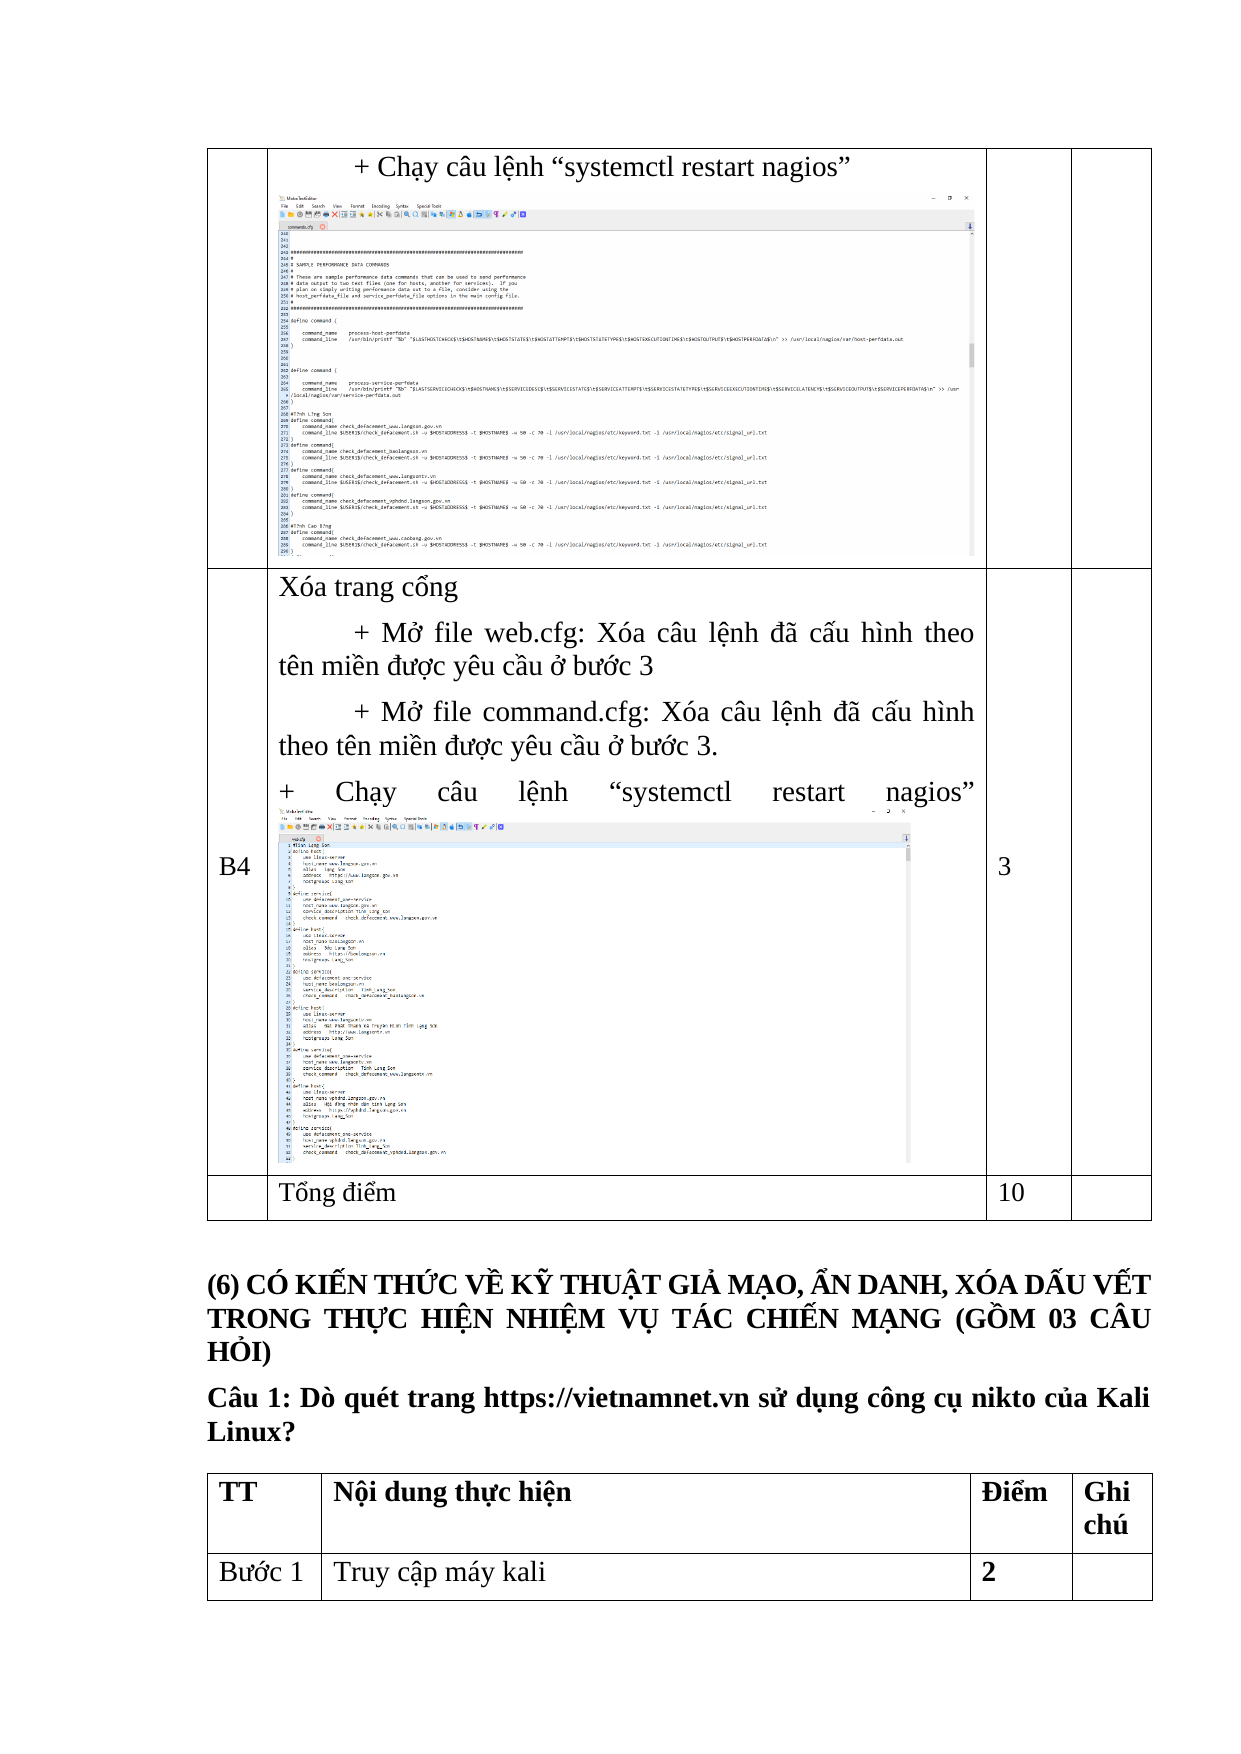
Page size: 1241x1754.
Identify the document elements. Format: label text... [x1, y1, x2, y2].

table_cell [1072, 569, 1151, 1175]
table_header Điểm [971, 1474, 1072, 1553]
picture [278, 194, 975, 556]
table_cell Truy cập máy kali [322, 1554, 970, 1600]
table_cell B4 [208, 569, 267, 1175]
table_cell B3 [208, 149, 267, 568]
picture [278, 807, 911, 1163]
text Câu 1: Dò quét trang https://vietnamnet.vn sử dụng công cụ nikto của Kali Linux? [207, 1381, 1152, 1448]
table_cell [268, 149, 986, 568]
table_header TT [208, 1474, 321, 1553]
table_cell Xóa trang cổng + Mở file web.cfg: Xóa câu lệnh đã cấu hình theo tên miền được yêu cầu ở bước 3 + Mở file command.cfg: Xóa câu lệnh đã cấu hình theo tên miền được yêu cầu ở bước 3. + Chạy câu lệnh “systemctl restart nagios” [268, 569, 986, 1175]
table_cell [1072, 149, 1151, 568]
table_cell 3 [987, 569, 1071, 1175]
table_cell 3 [987, 149, 1071, 568]
table_header Ghi chú [1073, 1474, 1152, 1553]
subtitle (6) CÓ KIẾN THỨC VỀ KỸ THUẬT GIẢ MẠO, ẨN DANH, XÓA DẤU VẾT TRONG THỰC HIỆN NHIỆM VỤ TÁC CHIẾN MẠNG (GỒM 03 CÂU HỎI) [207, 1267, 1152, 1368]
table_header Nội dung thực hiện [322, 1474, 970, 1553]
table_cell [1072, 1176, 1151, 1219]
table_cell 2 [971, 1554, 1072, 1600]
table_cell 10 [987, 1176, 1071, 1219]
table_cell Tổng điểm [268, 1176, 986, 1219]
table_cell [208, 1176, 267, 1219]
table_cell Bước 1 [208, 1554, 321, 1600]
table_cell [1073, 1554, 1152, 1600]
